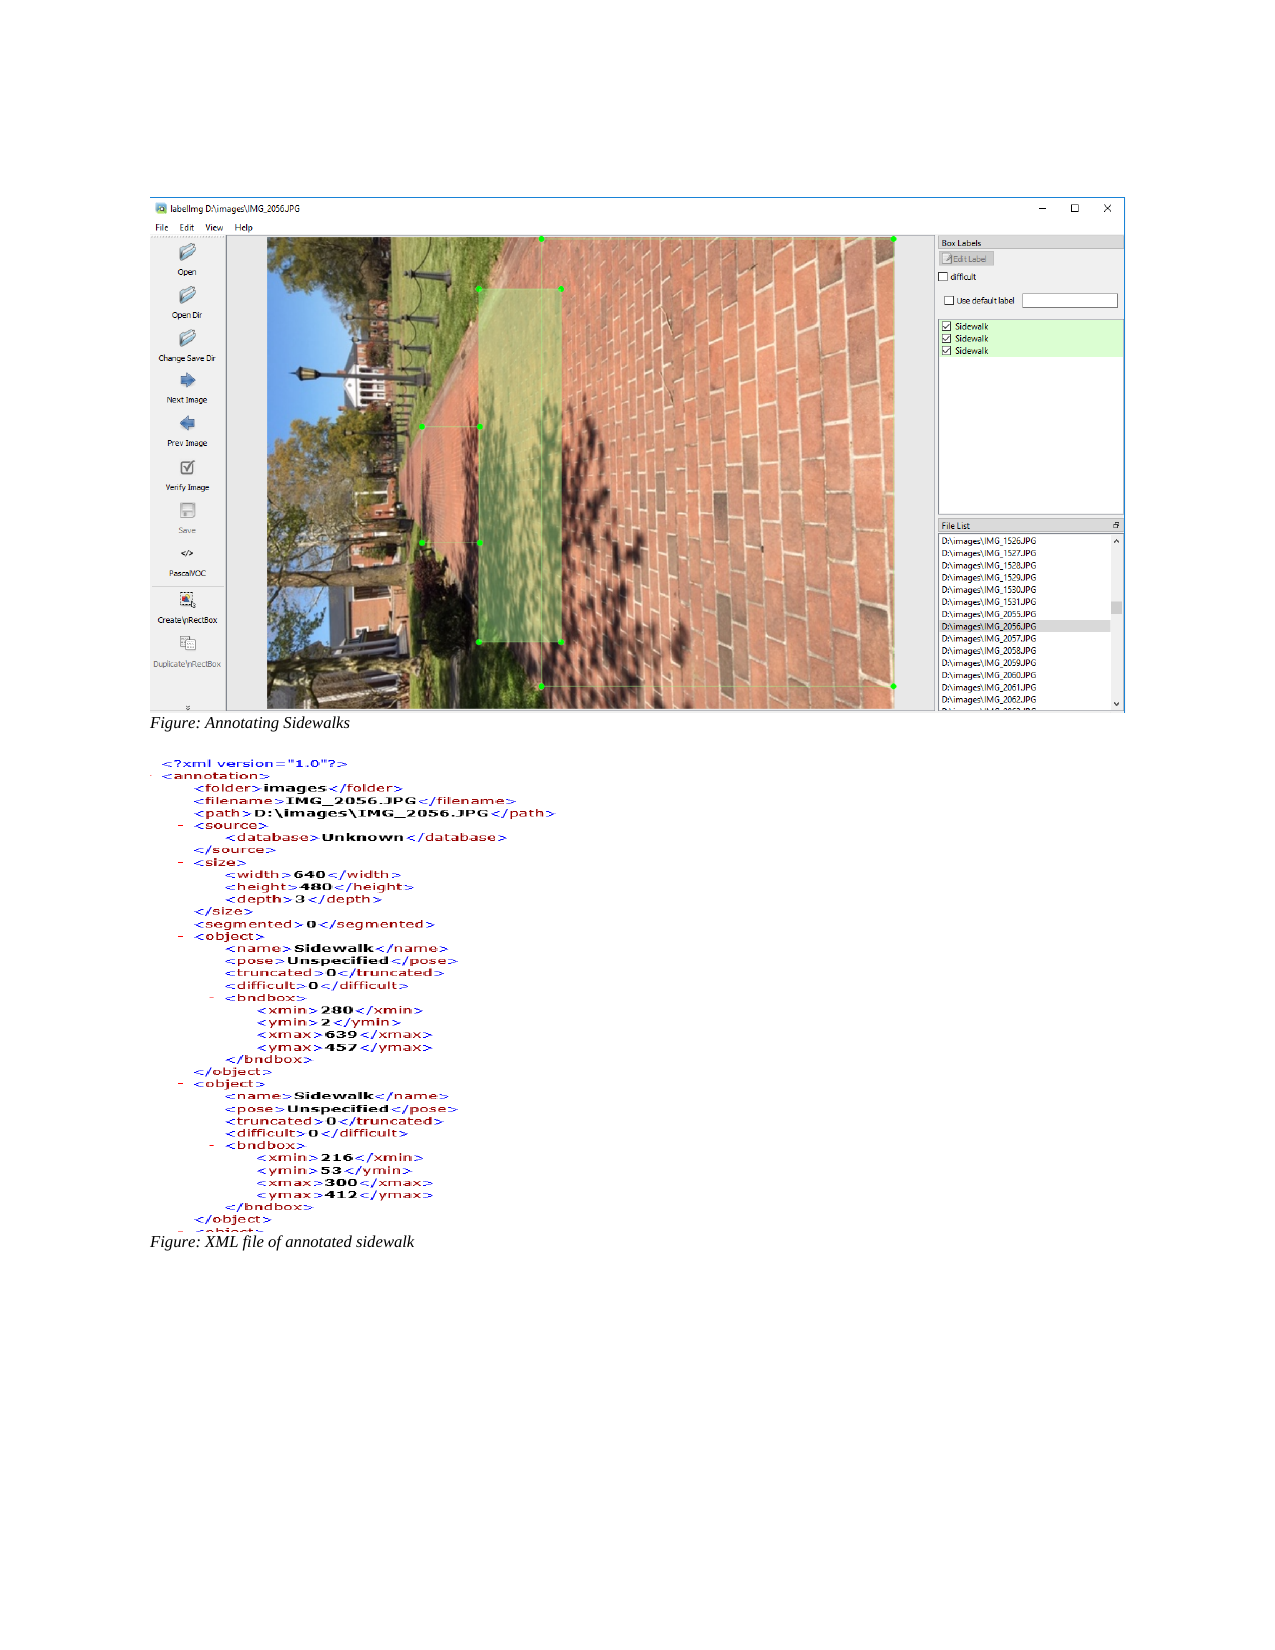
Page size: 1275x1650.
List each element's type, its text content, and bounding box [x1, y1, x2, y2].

text Figure: Annotating Sidewalks [150, 713, 1125, 732]
text Figure: XML file of annotated sidewalk [150, 1232, 1125, 1251]
picture [150, 197, 1125, 713]
picture [150, 750, 1130, 1232]
